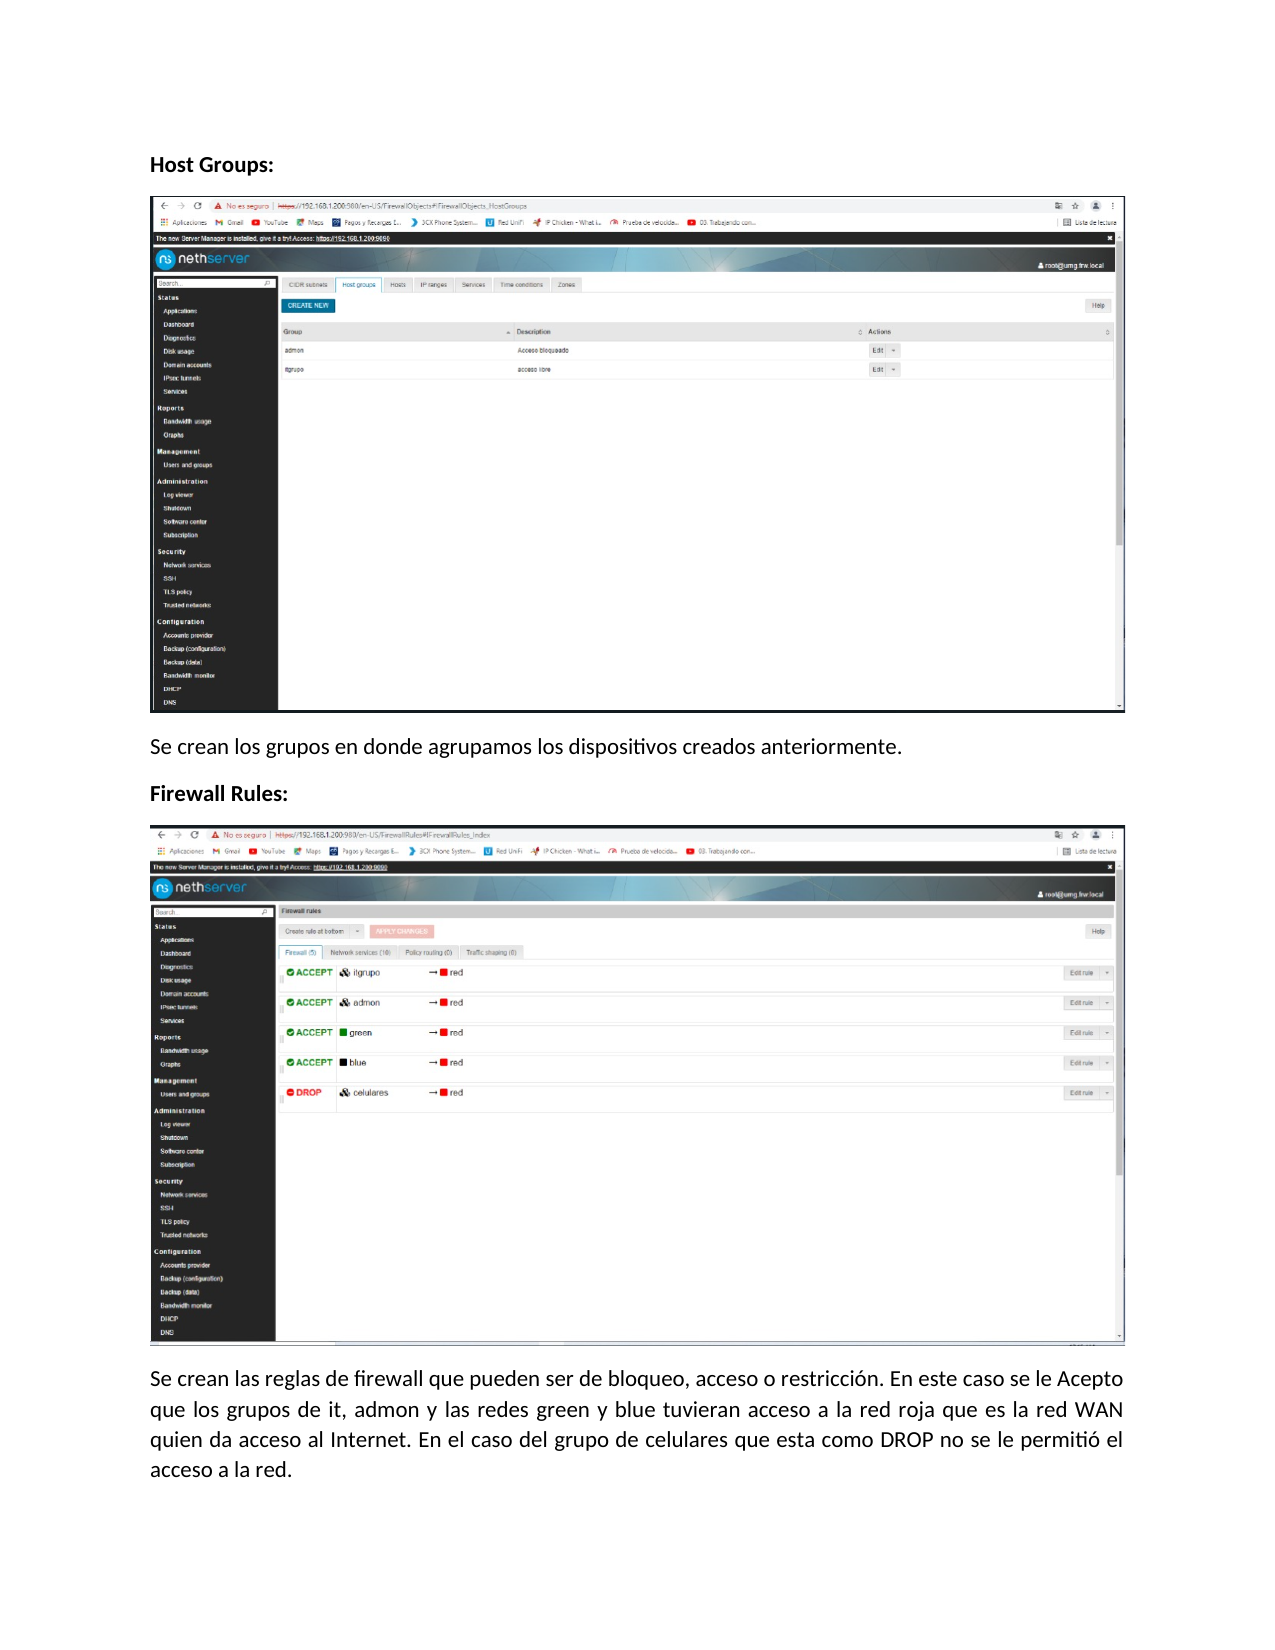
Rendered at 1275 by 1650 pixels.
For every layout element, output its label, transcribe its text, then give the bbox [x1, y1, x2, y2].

text Se crean los grupos en donde agrupamos los dispositivos creados anteriormente. [150, 732, 1125, 760]
text Se crean las reglas de firewall que pueden ser de bloqueo, acceso o restricción. En este caso se le Acepto que los grupos de it, admon y las redes green y blue tuvieran acceso a la red roja que es la red WAN quien da acceso al Internet. En el caso del grupo de celulares que esta como DROP no se le permitió el acceso a la red. [150, 1364, 1125, 1483]
text Firewall Rules: [150, 779, 1125, 807]
text Host Groups: [150, 150, 1125, 178]
picture [150, 196, 1125, 713]
picture [150, 825, 1125, 1346]
